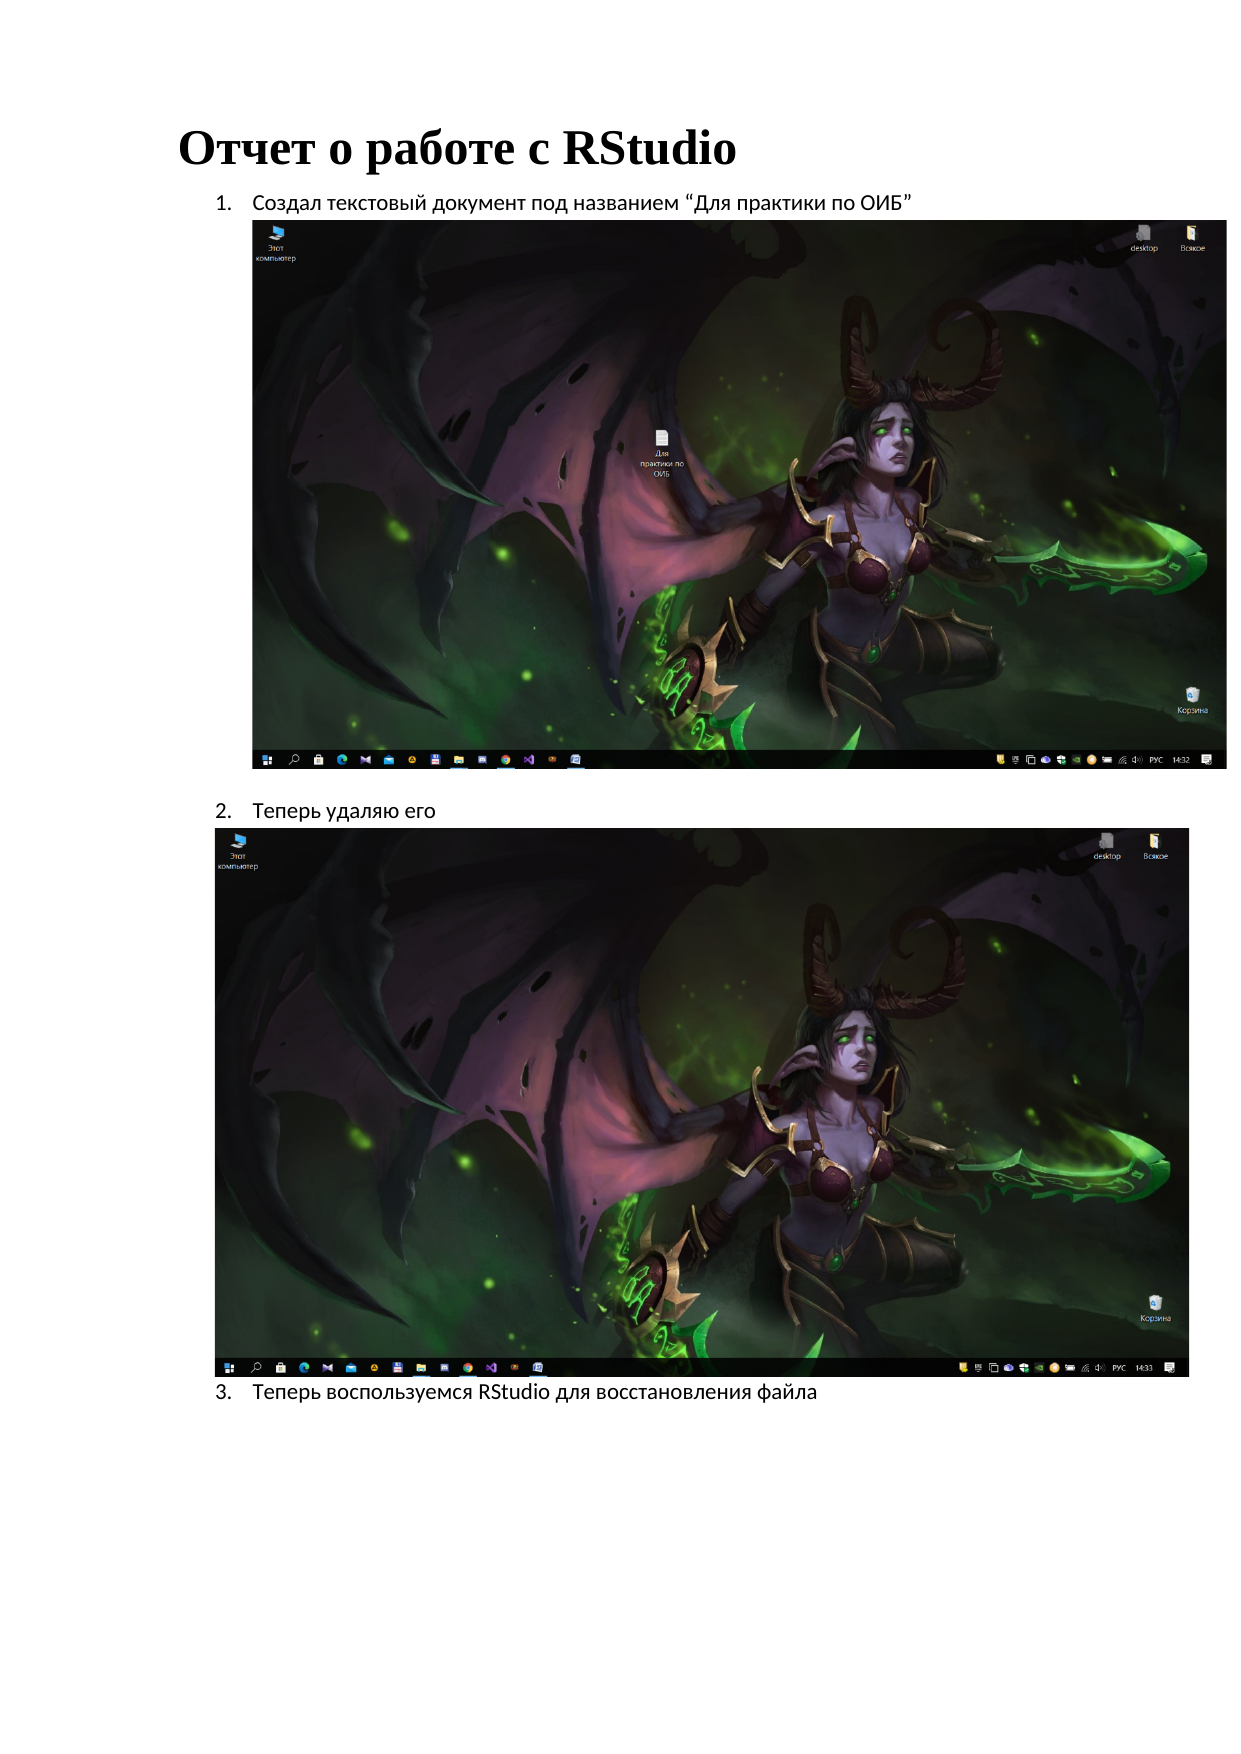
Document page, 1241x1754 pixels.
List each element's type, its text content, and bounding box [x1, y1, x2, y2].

list Теперь удаляю его [215, 797, 1152, 824]
picture [214, 828, 1190, 1377]
list Теперь воспользуемся RStudio для восстановления файла [215, 1377, 1152, 1405]
picture [252, 220, 1227, 769]
subtitle Отчет о работе с RStudio [177, 118, 1152, 176]
